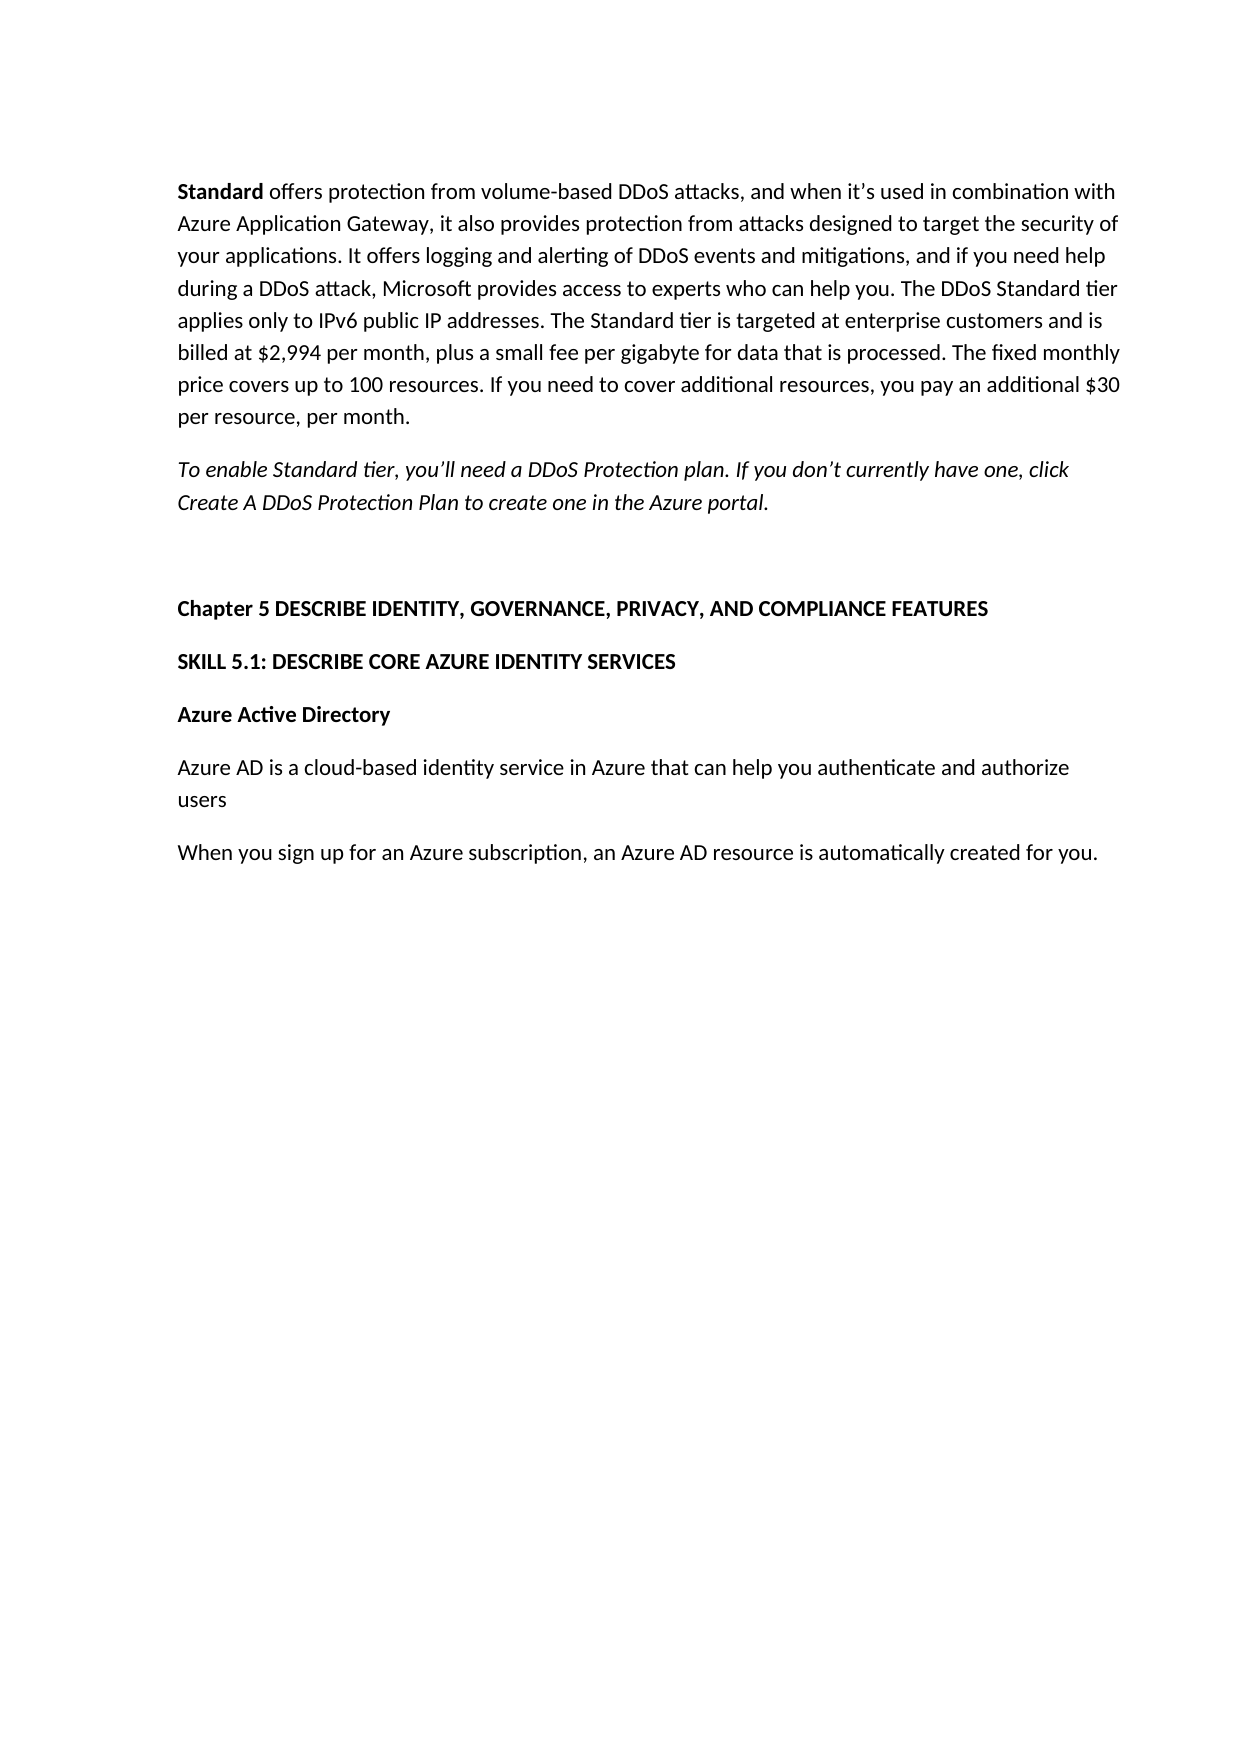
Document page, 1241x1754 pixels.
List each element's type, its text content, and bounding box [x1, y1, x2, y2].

text When you sign up for an Azure subscription, an Azure AD resource is automatically created for you. [177, 838, 1122, 866]
text Standard offers protection from volume-based DDoS attacks, and when it’s used in combination with Azure Application Gateway, it also provides protection from attacks designed to target the security of your applications. It offers logging and alerting of DDoS events and mitigations, and if you need help during a DDoS attack, Microsoft provides access to experts who can help you. The DDoS Standard tier applies only to IPv6 public IP addresses. The Standard tier is targeted at enterprise customers and is billed at $2,994 per month, plus a small fee per gigabyte for data that is processed. The fixed monthly price covers up to 100 resources. If you need to cover additional resources, you pay an additional $30 per resource, per month. [177, 177, 1122, 431]
text SKILL 5.1: DESCRIBE CORE AZURE IDENTITY SERVICES [177, 647, 1122, 675]
text Chapter 5 DESCRIBE IDENTITY, GOVERNANCE, PRIVACY, AND COMPLIANCE FEATURES [177, 594, 1122, 622]
text Azure AD is a cloud-based identity service in Azure that can help you authenticate and authorize users [177, 753, 1122, 813]
text Azure Active Directory [177, 700, 1122, 728]
text To enable Standard tier, you’ll need a DDoS Protection plan. If you don’t currently have one, click Create A DDoS Protection Plan to create one in the Azure portal. [177, 456, 1122, 516]
